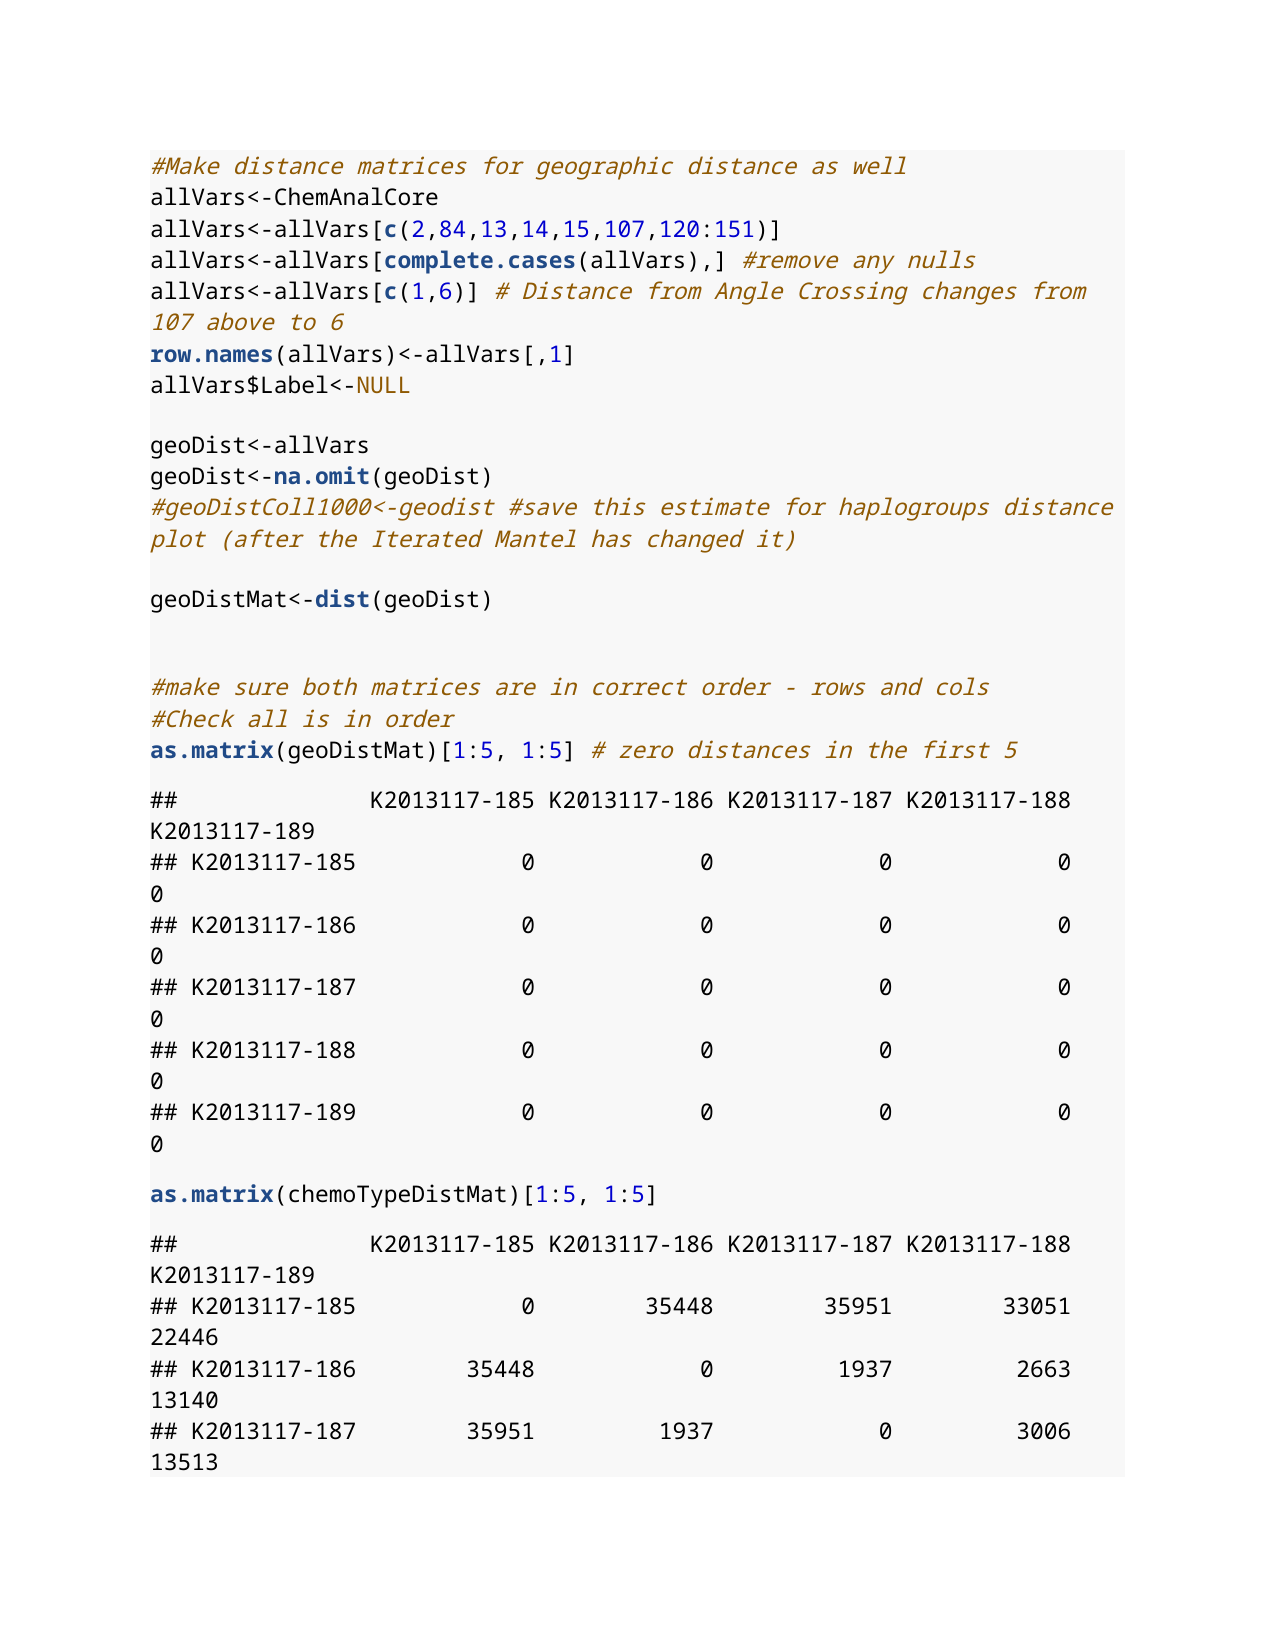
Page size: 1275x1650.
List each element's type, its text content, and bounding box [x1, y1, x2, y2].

text as.matrix(chemoTypeDistMat)[1:5, 1:5] [150, 1177, 1125, 1209]
text ## K2013117-185 K2013117-186 K2013117-187 K2013117-188 K2013117-189 ## K2013117-185 0 0 0 0 0 ## K2013117-186 0 0 0 0 0 ## K2013117-187 0 0 0 0 0 ## K2013117-188 0 0 0 0 0 ## K2013117-189 0 0 0 0 0 [150, 784, 1125, 1159]
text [150, 1227, 1125, 1477]
text #Make distance matrices for geographic distance as well allVars<-ChemAnalCore allVars<-allVars[c(2,84,13,14,15,107,120:151)] allVars<-allVars[complete.cases(allVars),] #remove any nulls allVars<-allVars[c(1,6)] # Distance from Angle Crossing changes from 107 above to 6 row.names(allVars)<-allVars[,1] allVars$Label<-NULL geoDist<-allVars geoDist<-na.omit(geoDist) #geoDistColl1000<-geodist #save this estimate for haplogroups distance plot (after the Iterated Mantel has changed it) geoDistMat<-dist(geoDist) #make sure both matrices are in correct order - rows and cols #Check all is in order as.matrix(geoDistMat)[1:5, 1:5] # zero distances in the first 5 [150, 150, 1125, 765]
